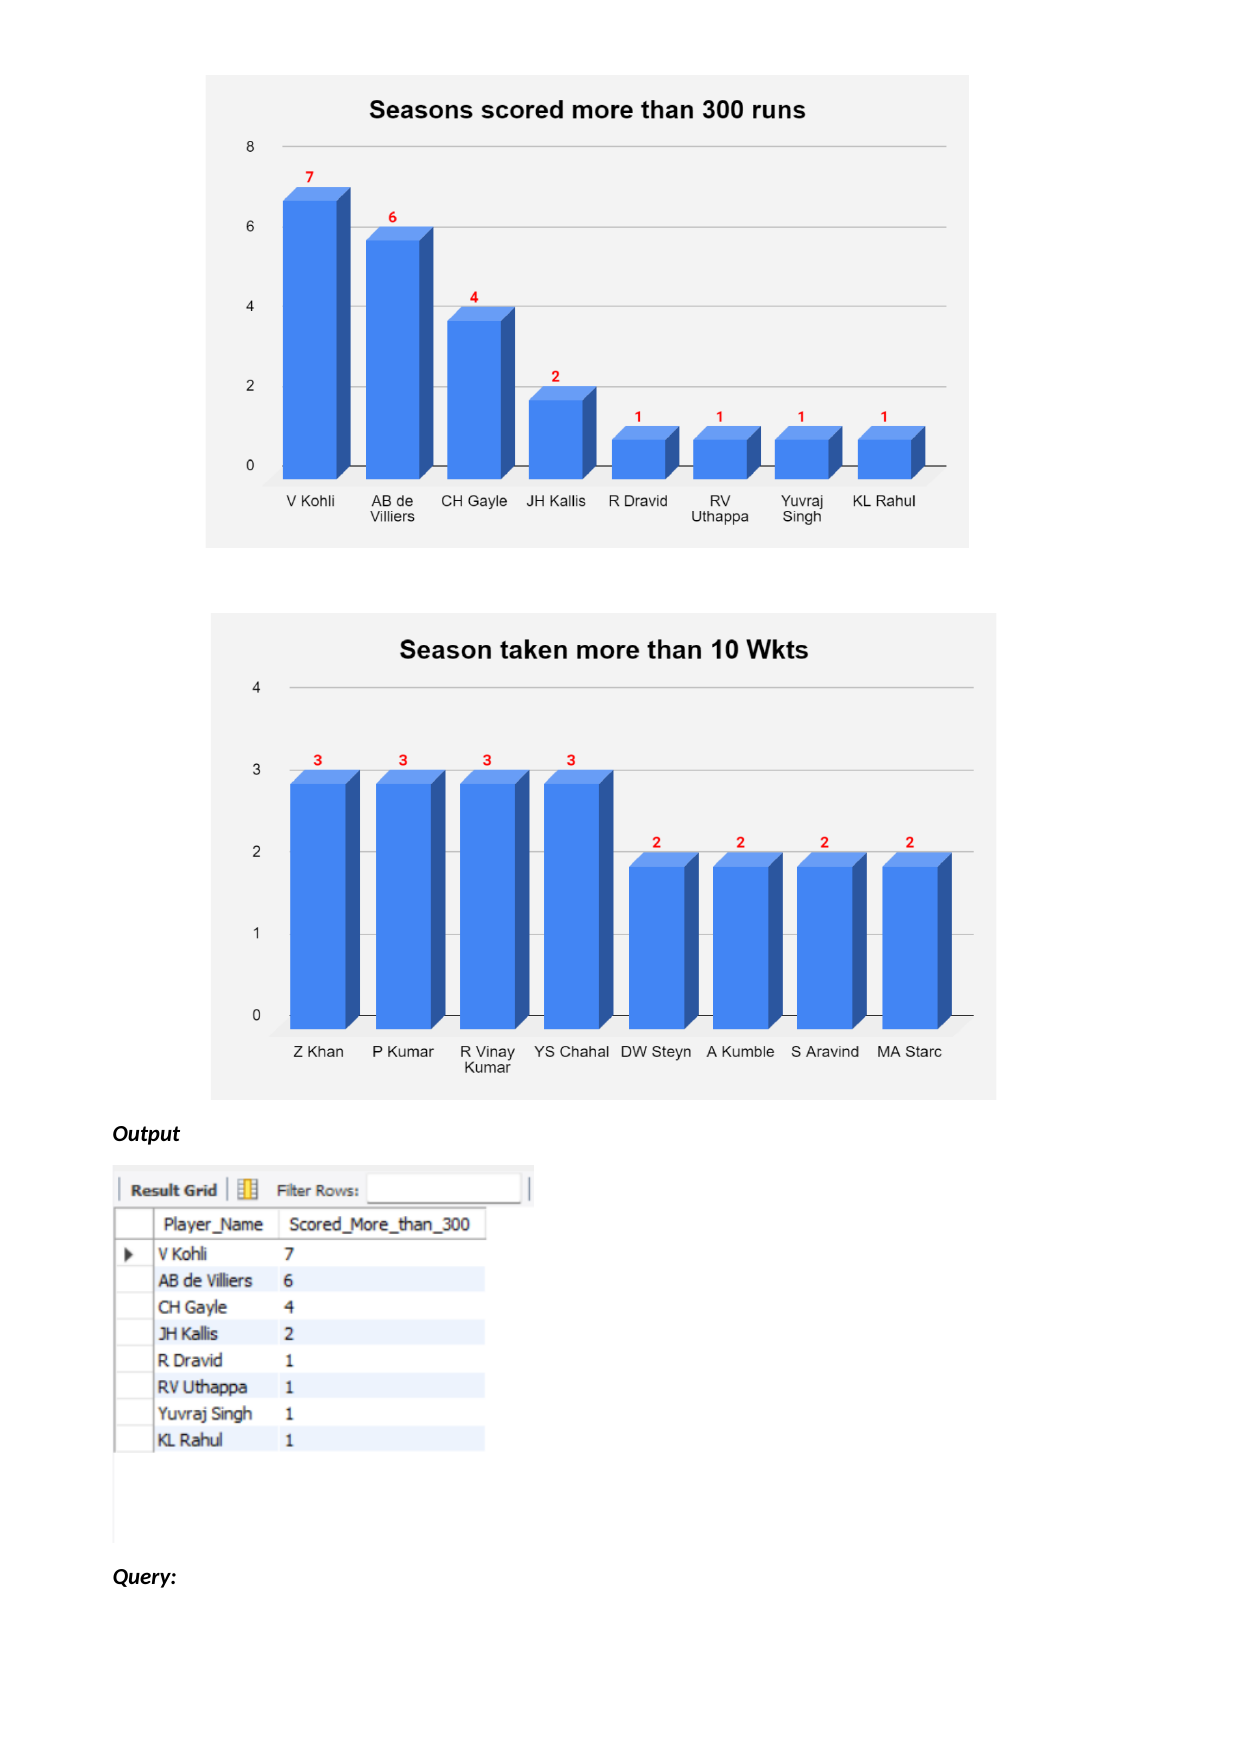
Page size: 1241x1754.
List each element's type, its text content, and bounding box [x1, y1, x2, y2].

text Query: [75, 1562, 1165, 1590]
picture [210, 613, 997, 1100]
picture [205, 75, 969, 548]
picture [112, 1165, 534, 1543]
text Output [75, 1119, 1165, 1147]
